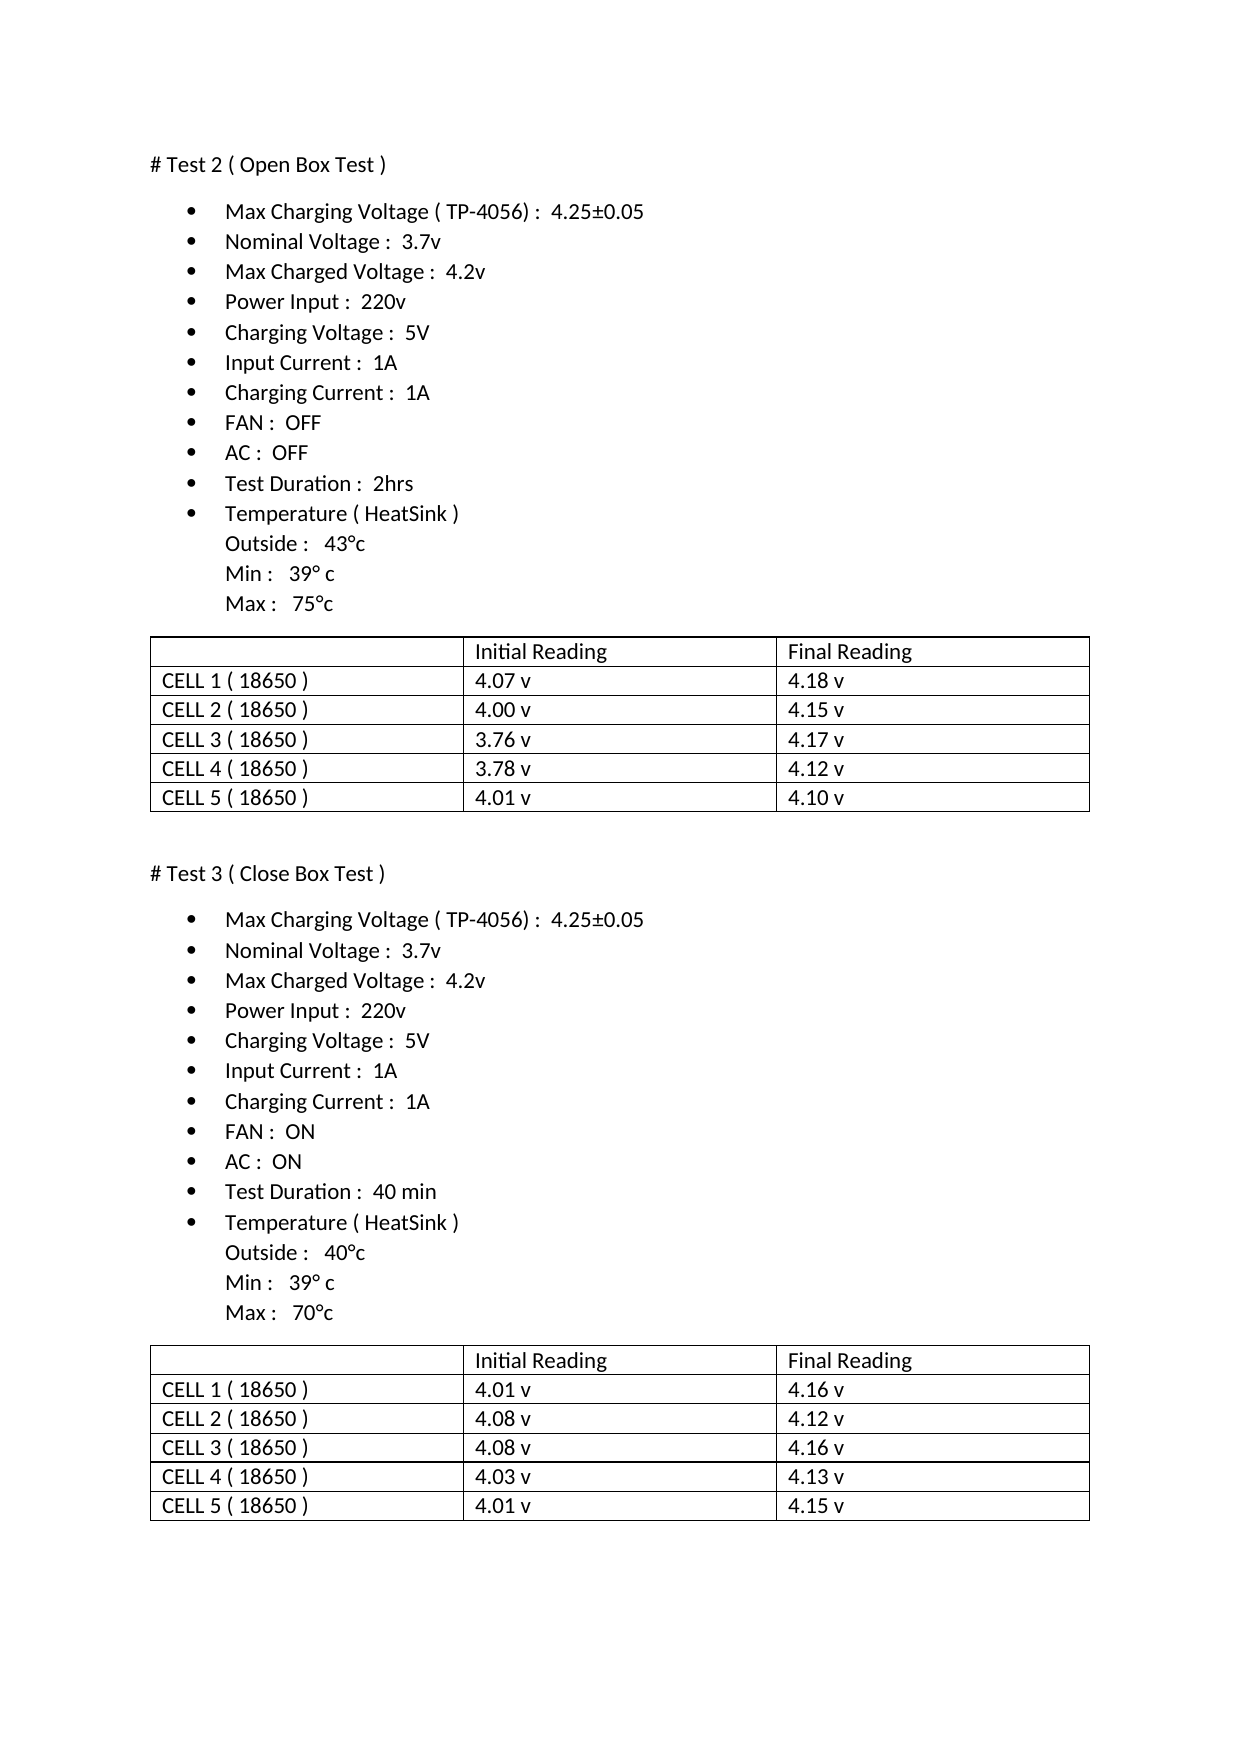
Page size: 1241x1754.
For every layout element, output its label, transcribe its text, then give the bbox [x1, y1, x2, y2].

table_cell 4.13 v [777, 1463, 1089, 1491]
table_cell 4.16 v [777, 1434, 1089, 1461]
list Test Duration : 40 min [187, 1177, 1090, 1206]
table_cell CELL 1 ( 18650 ) [151, 1375, 463, 1403]
table_cell CELL 2 ( 18650 ) [151, 696, 463, 724]
list Charging Voltage : 5V [187, 318, 1090, 346]
list Nominal Voltage : 3.7v [187, 936, 1090, 964]
table_cell CELL 2 ( 18650 ) [151, 1404, 463, 1432]
table_cell 4.12 v [777, 754, 1089, 782]
table_header Final Reading [777, 638, 1089, 666]
list Temperature ( HeatSink ) [187, 1208, 1090, 1236]
list Min : 39° c [225, 559, 1090, 587]
table_cell 4.10 v [777, 783, 1089, 811]
list Charging Current : 1A [187, 378, 1090, 406]
list Max Charging Voltage ( TP-4056) : 4.25±0.05 [187, 906, 1090, 934]
list Min : 39° c [225, 1268, 1090, 1296]
table_cell 4.18 v [777, 667, 1089, 694]
table_cell 4.17 v [777, 725, 1089, 753]
text # Test 3 ( Close Box Test ) [150, 859, 1090, 887]
list Max Charged Voltage : 4.2v [187, 966, 1090, 994]
list Power Input : 220v [187, 287, 1090, 316]
table_cell 4.08 v [464, 1404, 776, 1432]
table_cell 4.08 v [464, 1434, 776, 1461]
table_header [151, 1346, 463, 1374]
list Test Duration : 2hrs [187, 469, 1090, 497]
table_header Final Reading [777, 1346, 1089, 1374]
table_header Initial Reading [464, 1346, 776, 1374]
list AC : OFF [187, 438, 1090, 467]
table_header [151, 638, 463, 666]
table_cell 3.76 v [464, 725, 776, 753]
list Outside : 43°c [225, 529, 1090, 557]
list Max Charged Voltage : 4.2v [187, 257, 1090, 285]
list Max : 70°c [225, 1298, 1090, 1326]
table_cell 4.03 v [464, 1463, 776, 1491]
table_cell 4.15 v [777, 696, 1089, 724]
list Input Current : 1A [187, 1057, 1090, 1085]
table_cell 3.78 v [464, 754, 776, 782]
table_cell CELL 3 ( 18650 ) [151, 1434, 463, 1461]
text # Test 2 ( Open Box Test ) [150, 150, 1090, 178]
table_cell 4.01 v [464, 783, 776, 811]
table_cell 4.15 v [777, 1492, 1089, 1519]
table_cell CELL 1 ( 18650 ) [151, 667, 463, 694]
list AC : ON [187, 1147, 1090, 1175]
table_cell CELL 3 ( 18650 ) [151, 725, 463, 753]
list Charging Current : 1A [187, 1087, 1090, 1115]
table_cell CELL 5 ( 18650 ) [151, 1492, 463, 1519]
table_cell 4.12 v [777, 1404, 1089, 1432]
list Temperature ( HeatSink ) [187, 499, 1090, 527]
table_cell 4.01 v [464, 1375, 776, 1403]
table_cell CELL 4 ( 18650 ) [151, 1463, 463, 1491]
table_header Initial Reading [464, 638, 776, 666]
list Nominal Voltage : 3.7v [187, 227, 1090, 255]
list Max Charging Voltage ( TP-4056) : 4.25±0.05 [187, 197, 1090, 225]
list Power Input : 220v [187, 996, 1090, 1024]
table_cell CELL 4 ( 18650 ) [151, 754, 463, 782]
table_cell CELL 5 ( 18650 ) [151, 783, 463, 811]
list Max : 75°c [225, 589, 1090, 618]
list FAN : ON [187, 1117, 1090, 1145]
list Input Current : 1A [187, 348, 1090, 376]
list Outside : 40°c [225, 1238, 1090, 1266]
table_cell 4.16 v [777, 1375, 1089, 1403]
table_cell 4.01 v [464, 1492, 776, 1519]
table_cell 4.00 v [464, 696, 776, 724]
table_cell 4.07 v [464, 667, 776, 694]
list Charging Voltage : 5V [187, 1026, 1090, 1054]
list FAN : OFF [187, 408, 1090, 436]
